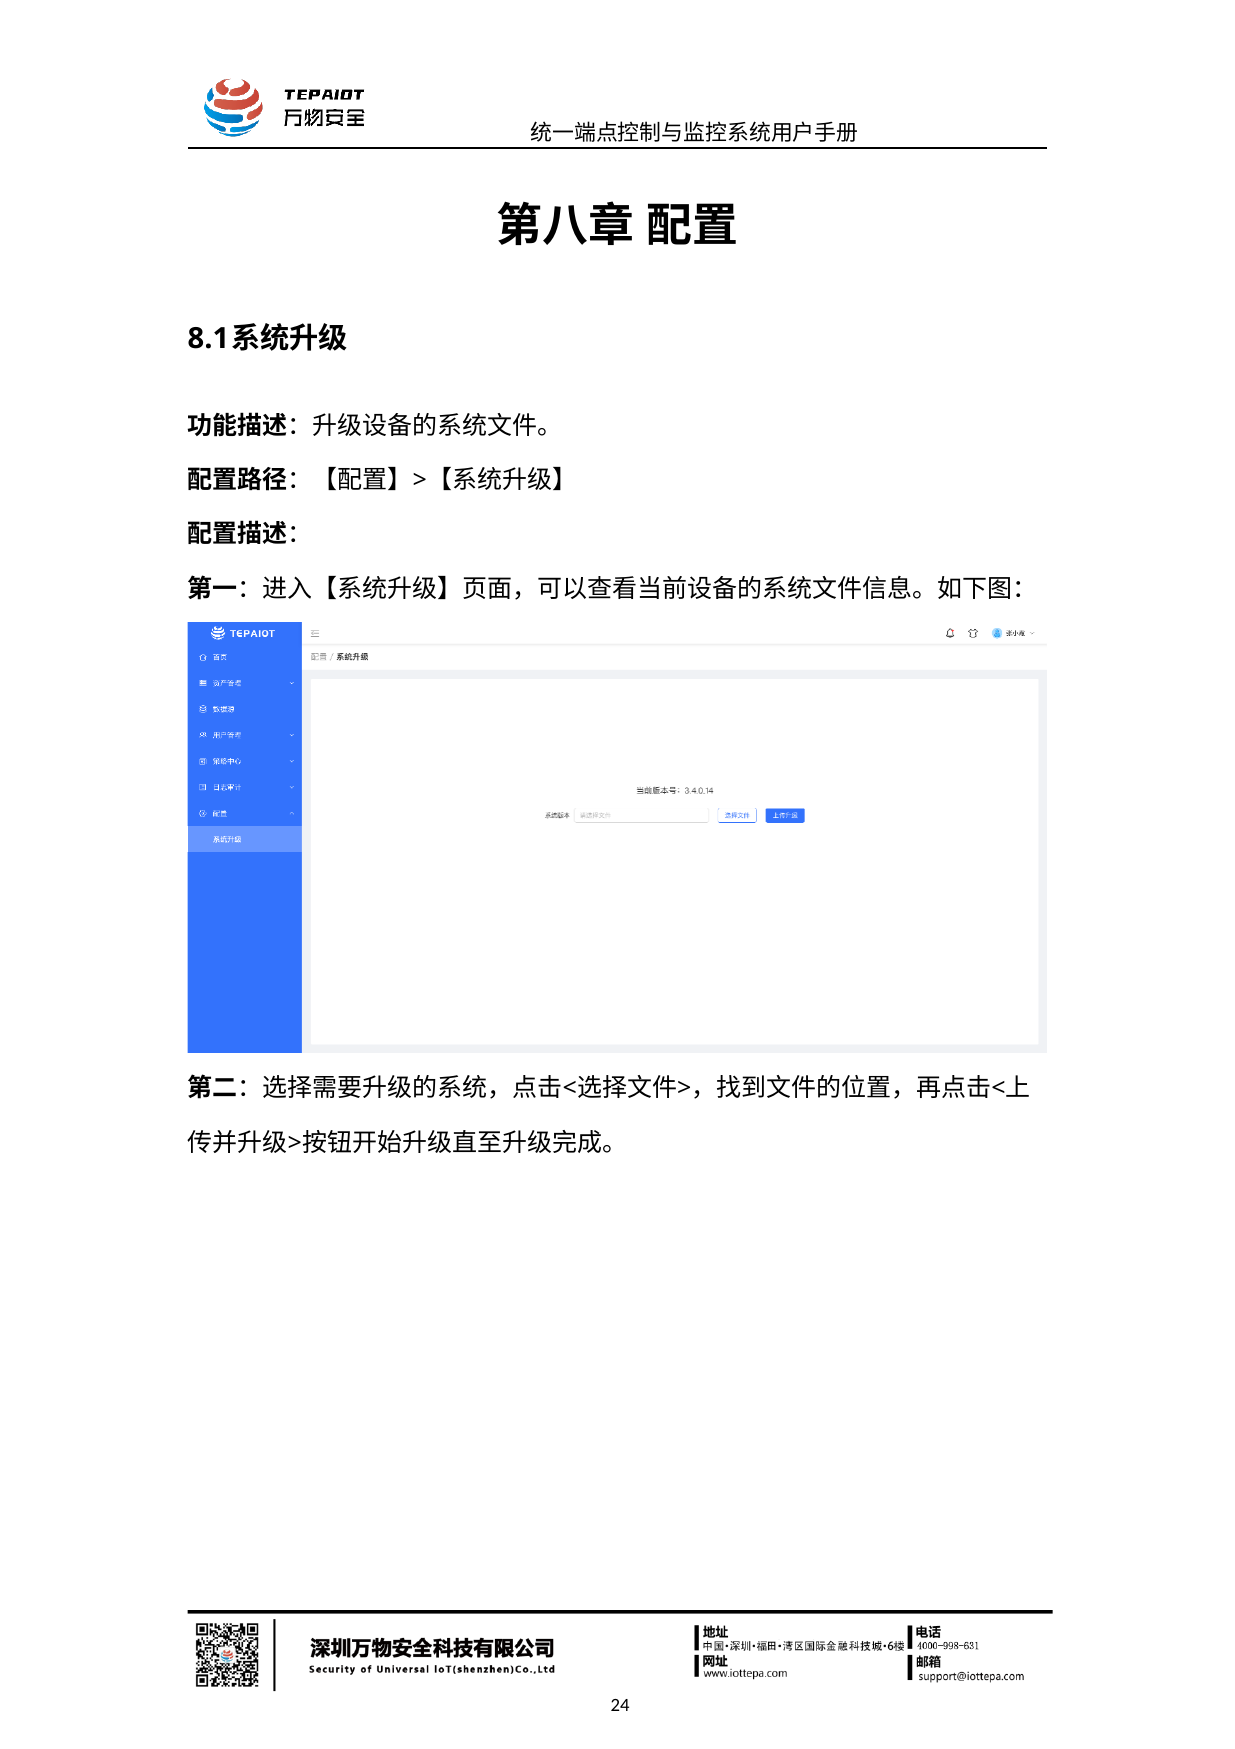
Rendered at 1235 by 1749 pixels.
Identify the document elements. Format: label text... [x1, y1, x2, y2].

subtitle 系统升级 [187, 314, 1047, 357]
picture [187, 75, 382, 141]
picture [187, 1610, 1053, 1692]
text 功能描述：升级设备的系统文件。 [187, 405, 1047, 441]
text 第二：选择需要升级的系统，点击<选择文件>，找到文件的位置，再点击<上传并升级>按钮开始升级直至升级完成。 [187, 1068, 1047, 1158]
text 配置描述： [187, 514, 1047, 550]
text 第一：进入【系统升级】页面，可以查看当前设备的系统文件信息。如下图： [187, 568, 1047, 604]
picture [187, 622, 1047, 1053]
subtitle 配置 [187, 188, 1047, 254]
text 配置路径：【配置】>【系统升级】 [187, 459, 1047, 496]
